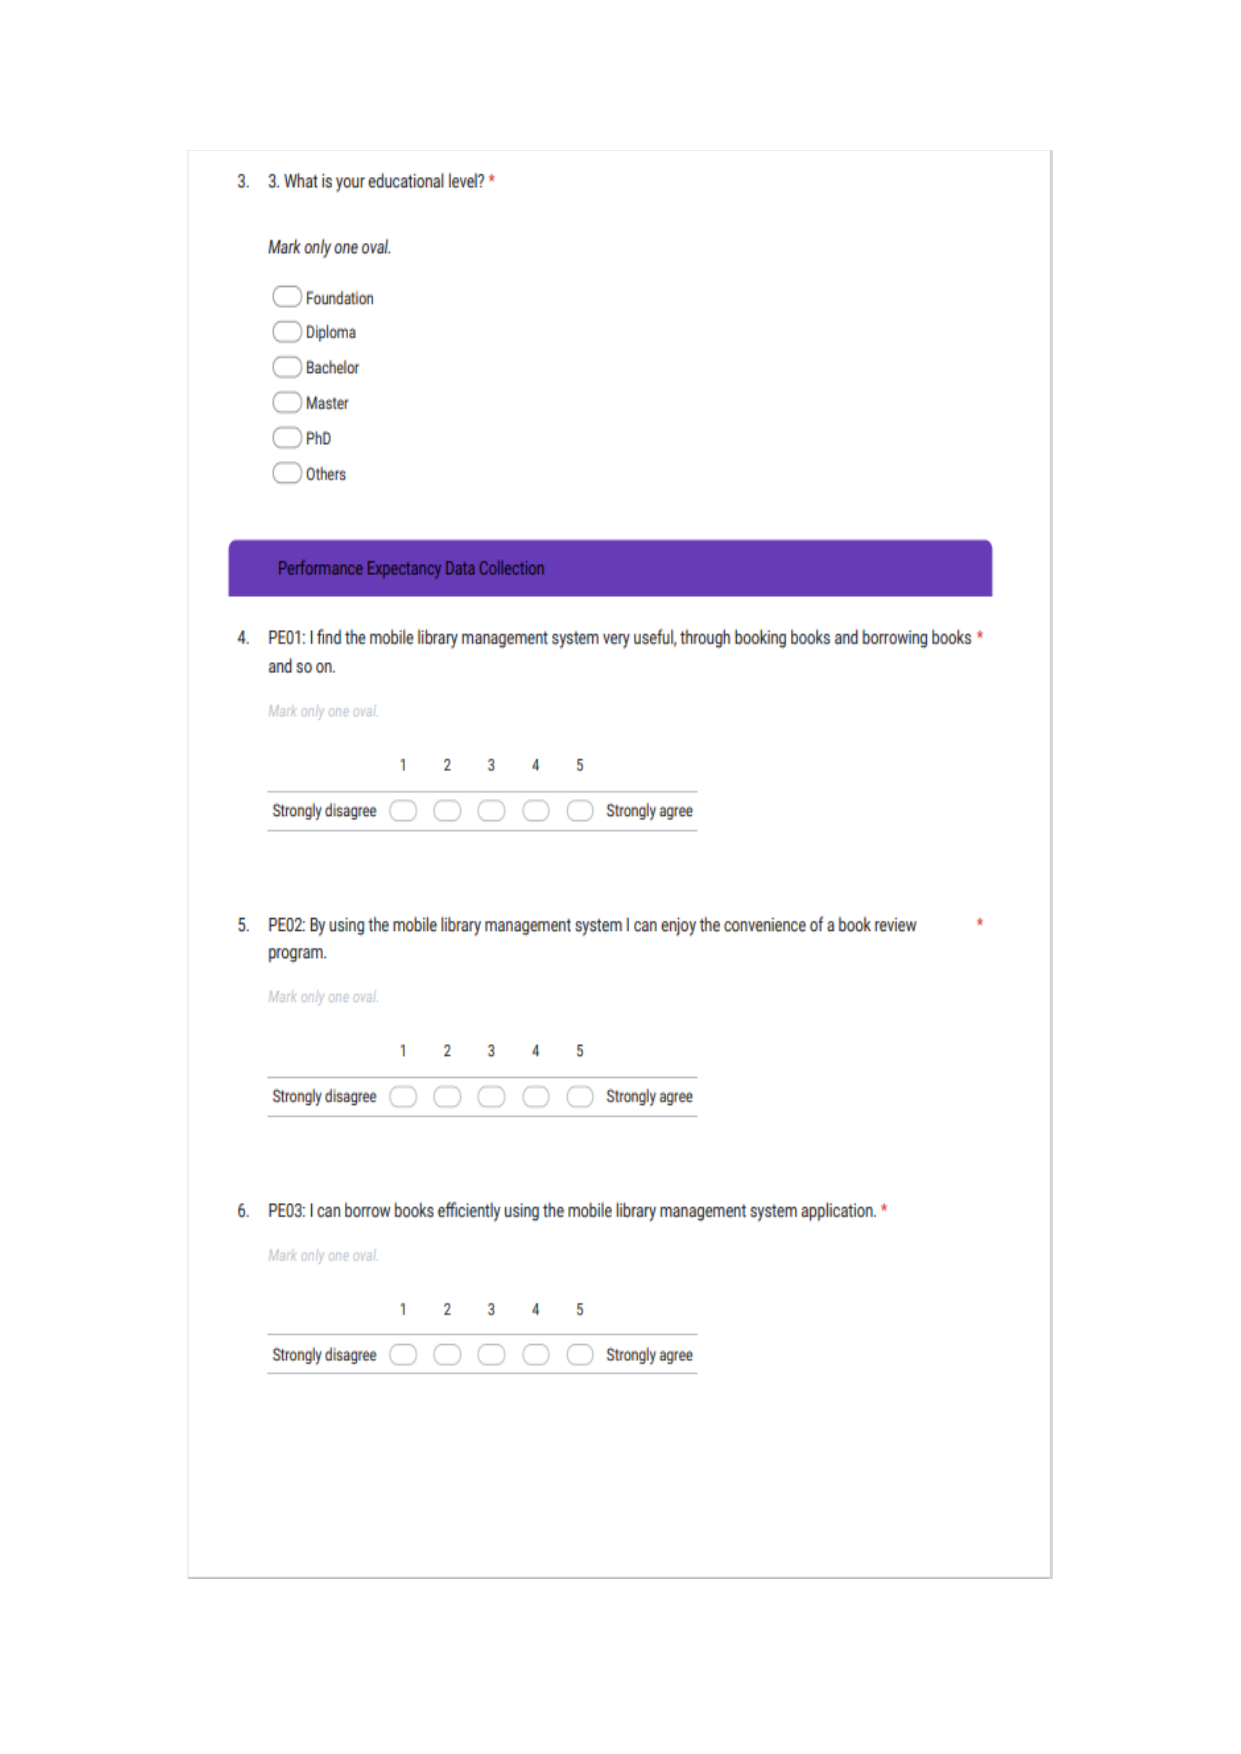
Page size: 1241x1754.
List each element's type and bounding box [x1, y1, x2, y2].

picture [187, 150, 1053, 1579]
